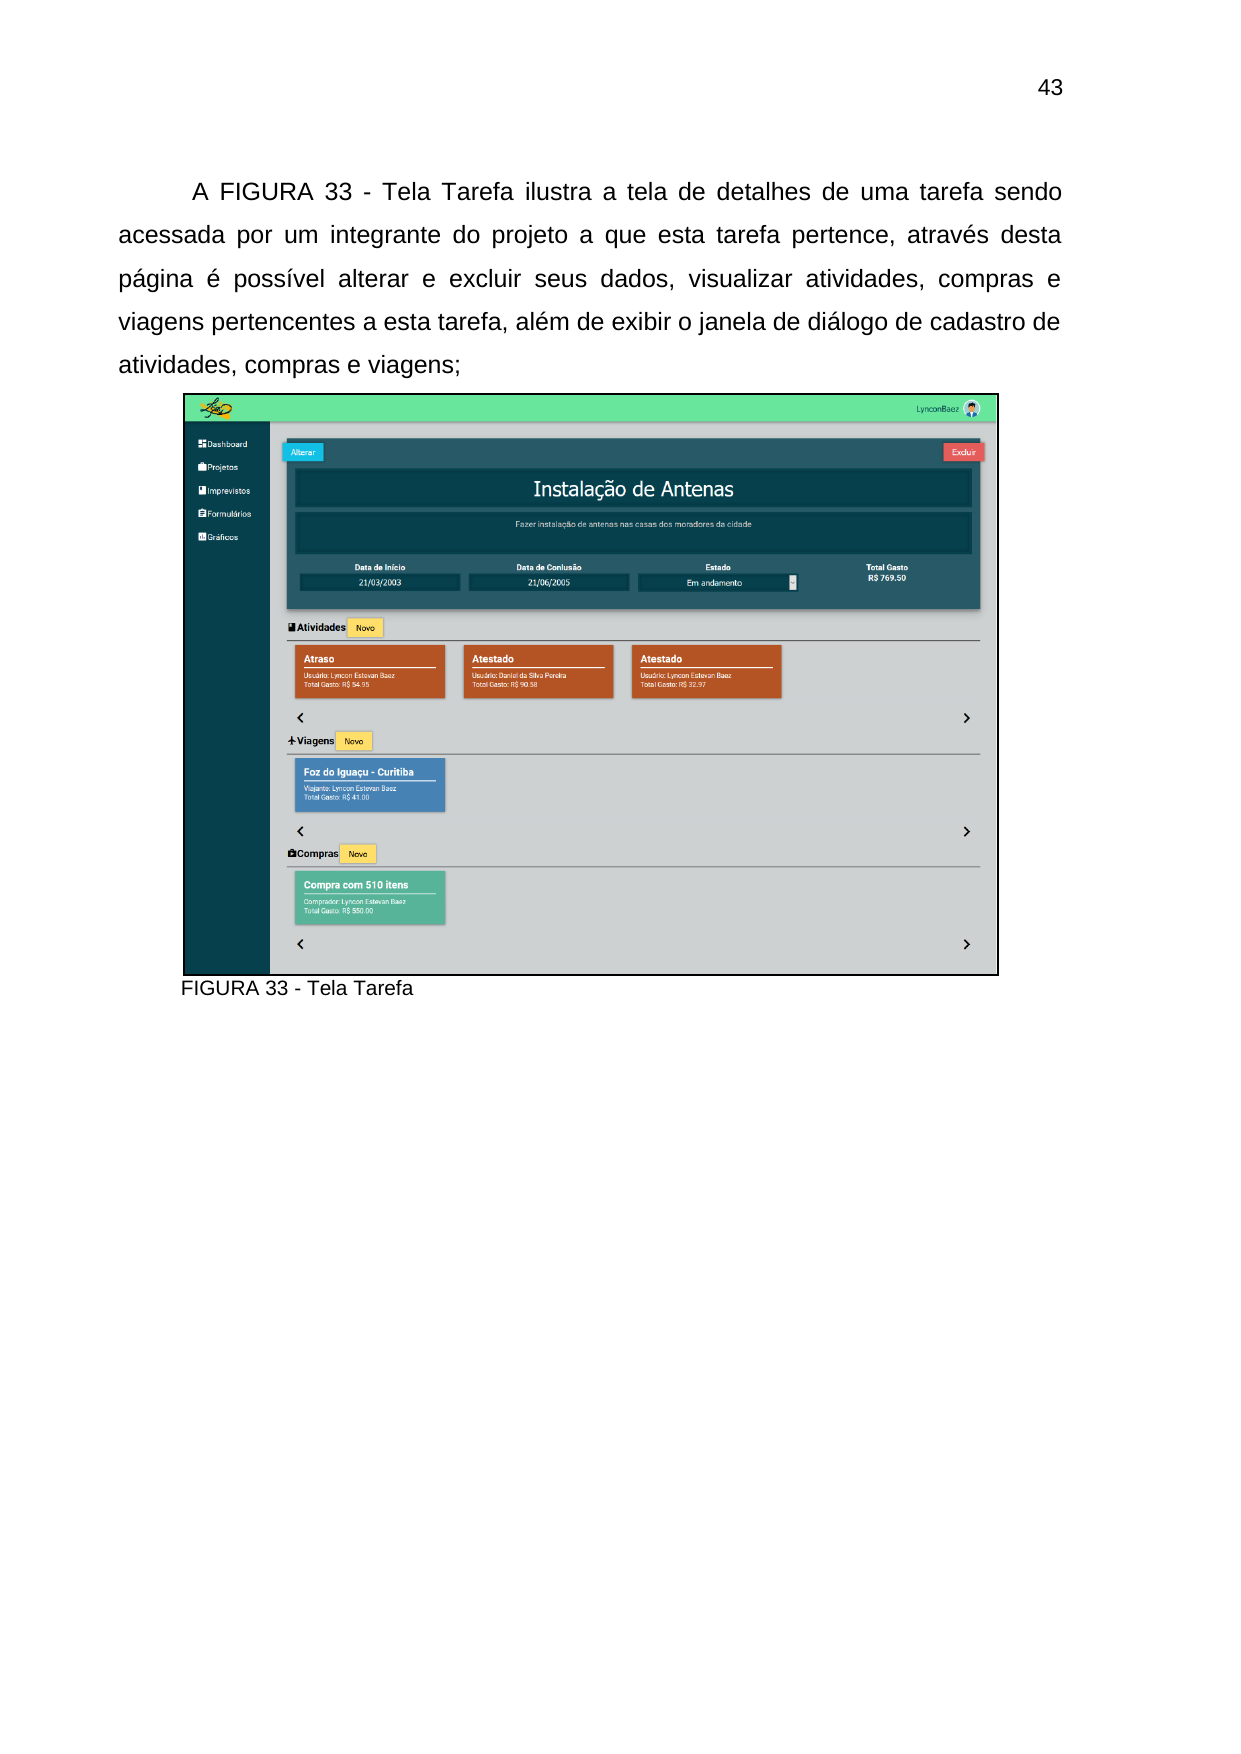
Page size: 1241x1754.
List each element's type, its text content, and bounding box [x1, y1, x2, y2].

picture [199, 510, 206, 516]
text FIGURA 33 - Tela Tarefa [118, 976, 1063, 1000]
picture [199, 487, 206, 494]
picture [230, 443, 243, 447]
picture [199, 533, 206, 540]
picture [185, 395, 997, 974]
picture [199, 463, 206, 470]
text A FIGURA 33 - Tela Tarefa ilustra a tela de detalhes de uma tarefa sendo acessada por um integrante do projeto a que esta tarefa pertence, através desta página é possível alterar e excluir seus dados, visualizar atividades, compras e viagens pertencentes a esta tarefa, além de exibir o janela de diálogo de cadastro de atividades, compras e viagens; [118, 177, 1063, 379]
